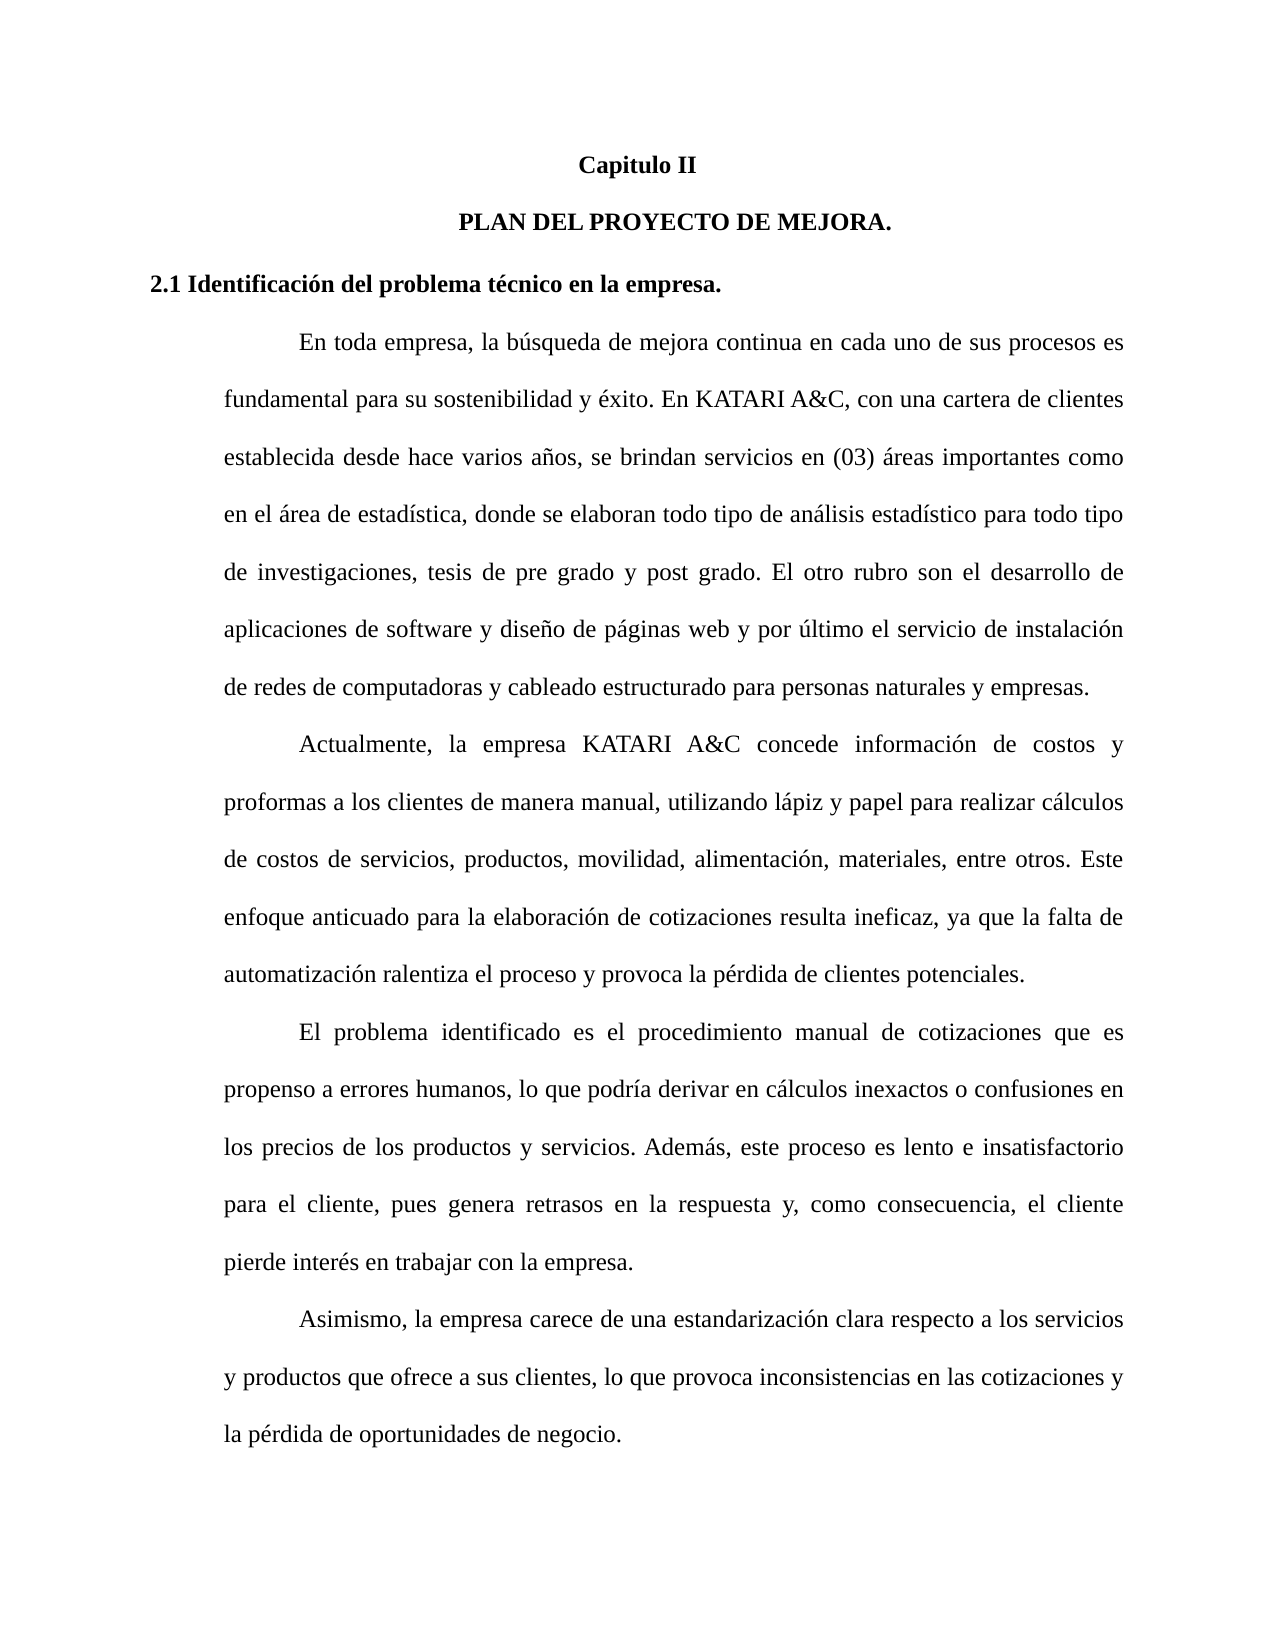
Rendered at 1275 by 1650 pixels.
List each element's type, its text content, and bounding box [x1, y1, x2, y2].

text El problema identificado es el procedimiento manual de cotizaciones que es propenso a errores humanos, lo que podría derivar en cálculos inexactos o confusiones en los precios de los productos y servicios. Además, este proceso es lento e insatisfactorio para el cliente, pues genera retrasos en la respuesta y, como consecuencia, el cliente pierde interés en trabajar con la empresa. [224, 1017, 1125, 1275]
text Actualmente, la empresa KATARI A&C concede información de costos y proformas a los clientes de manera manual, utilizando lápiz y papel para realizar cálculos de costos de servicios, productos, movilidad, alimentación, materiales, entre otros. Este enfoque anticuado para la elaboración de cotizaciones resulta ineficaz, ya que la falta de automatización ralentiza el proceso y provoca la pérdida de clientes potenciales. [224, 729, 1125, 988]
text En toda empresa, la búsqueda de mejora continua en cada uno de sus procesos es fundamental para su sostenibilidad y éxito. En KATARI A&C, con una cartera de clientes establecida desde hace varios años, se brindan servicios en (03) áreas importantes como en el área de estadística, donde se elaboran todo tipo de análisis estadístico para todo tipo de investigaciones, tesis de pre grado y post grado. El otro rubro son el desarrollo de aplicaciones de software y diseño de páginas web y por último el servicio de instalación de redes de computadoras y cableado estructurado para personas naturales y empresas. [224, 327, 1125, 700]
text Asimismo, la empresa carece de una estandarización clara respecto a los servicios y productos que ofrece a sus clientes, lo que provoca inconsistencias en las cotizaciones y la pérdida de oportunidades de negocio. [224, 1304, 1125, 1448]
title Capitulo II [150, 150, 1125, 179]
text PLAN DEL PROYECTO DE MEJORA. [150, 207, 1125, 236]
title 2.1 Identificación del problema técnico en la empresa. [150, 269, 1125, 298]
